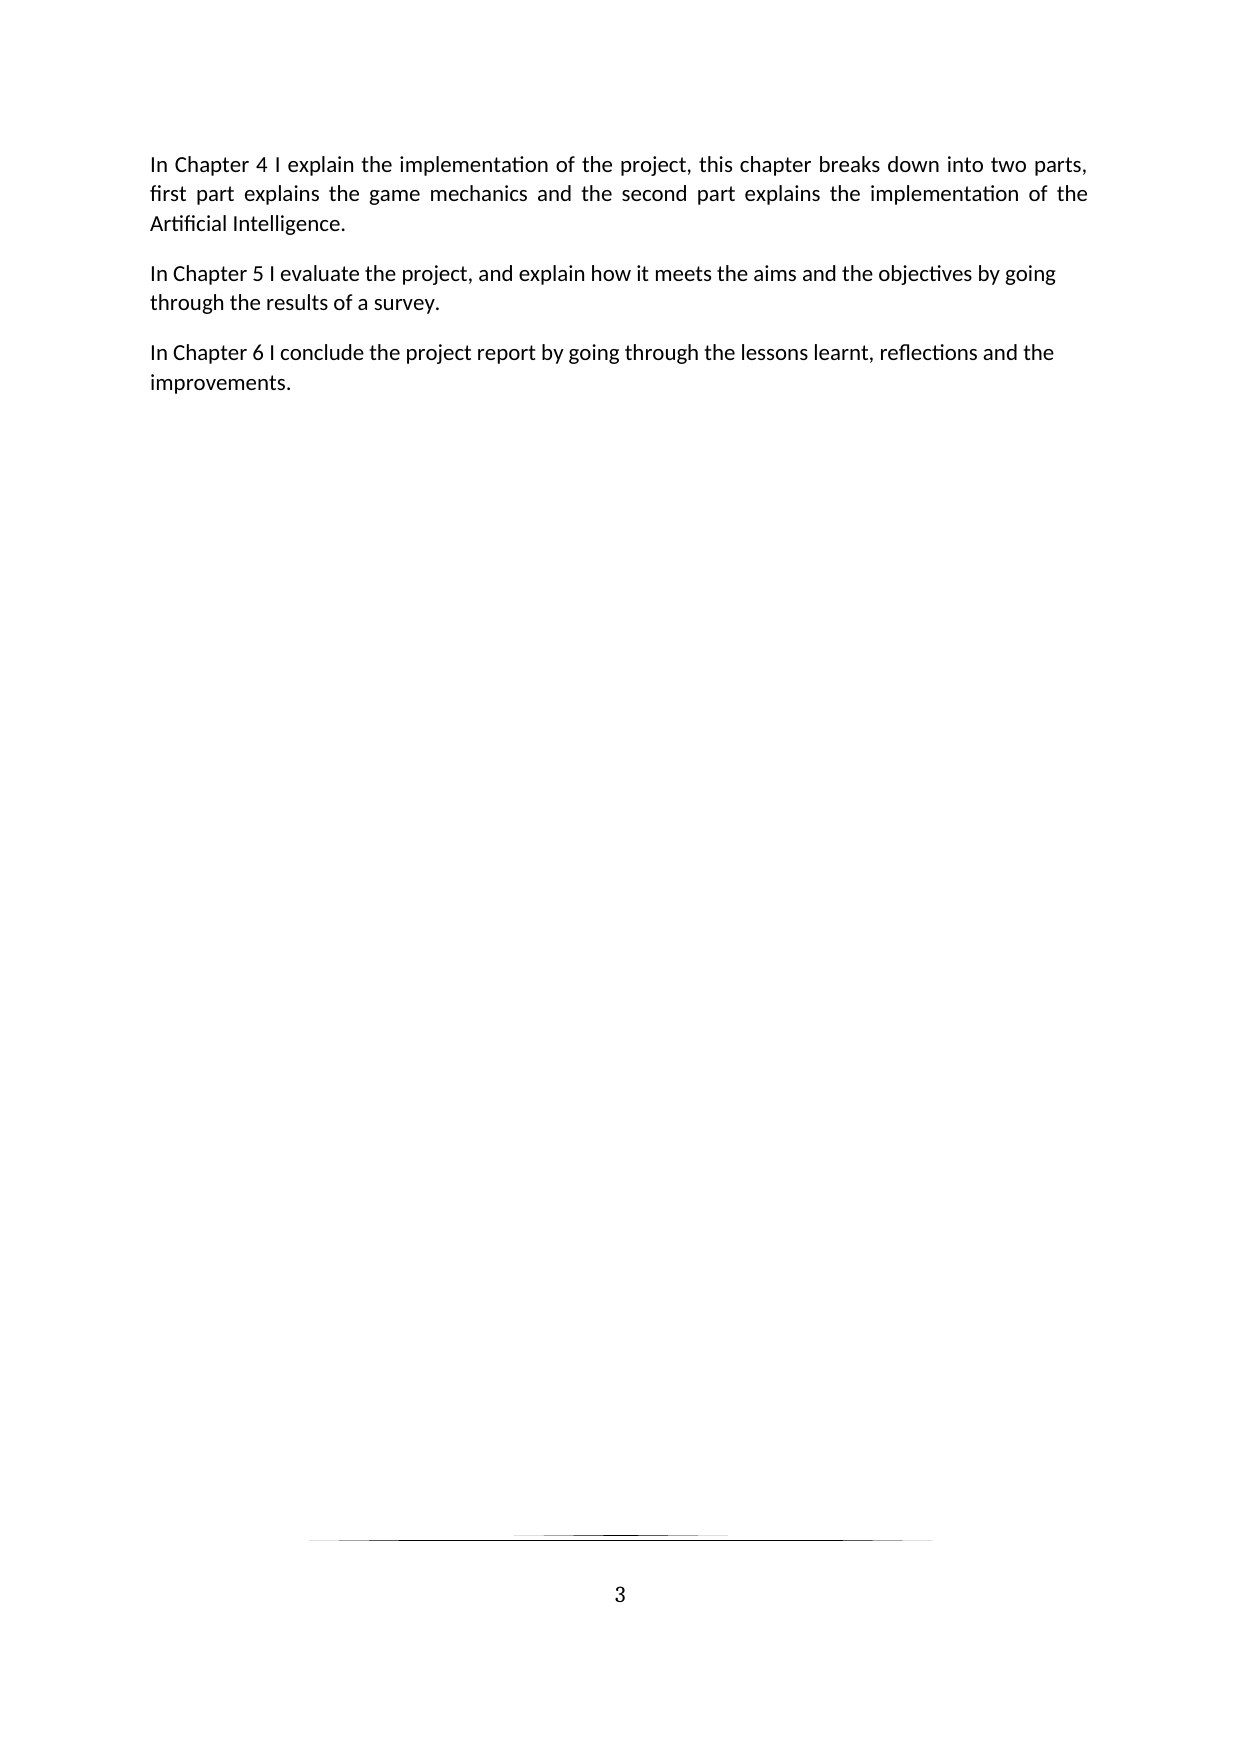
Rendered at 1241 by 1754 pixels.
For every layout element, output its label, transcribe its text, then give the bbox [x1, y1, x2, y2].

text In Chapter 6 I conclude the project report by going through the lessons learnt, reflections and the improvements. [150, 338, 1090, 396]
text In Chapter 5 I evaluate the project, and explain how it meets the aims and the objectives by going through the results of a survey. [150, 259, 1090, 316]
text In Chapter 4 I explain the implementation of the project, this chapter breaks down into two parts, first part explains the game mechanics and the second part explains the implementation of the Artificial Intelligence. [150, 150, 1090, 237]
